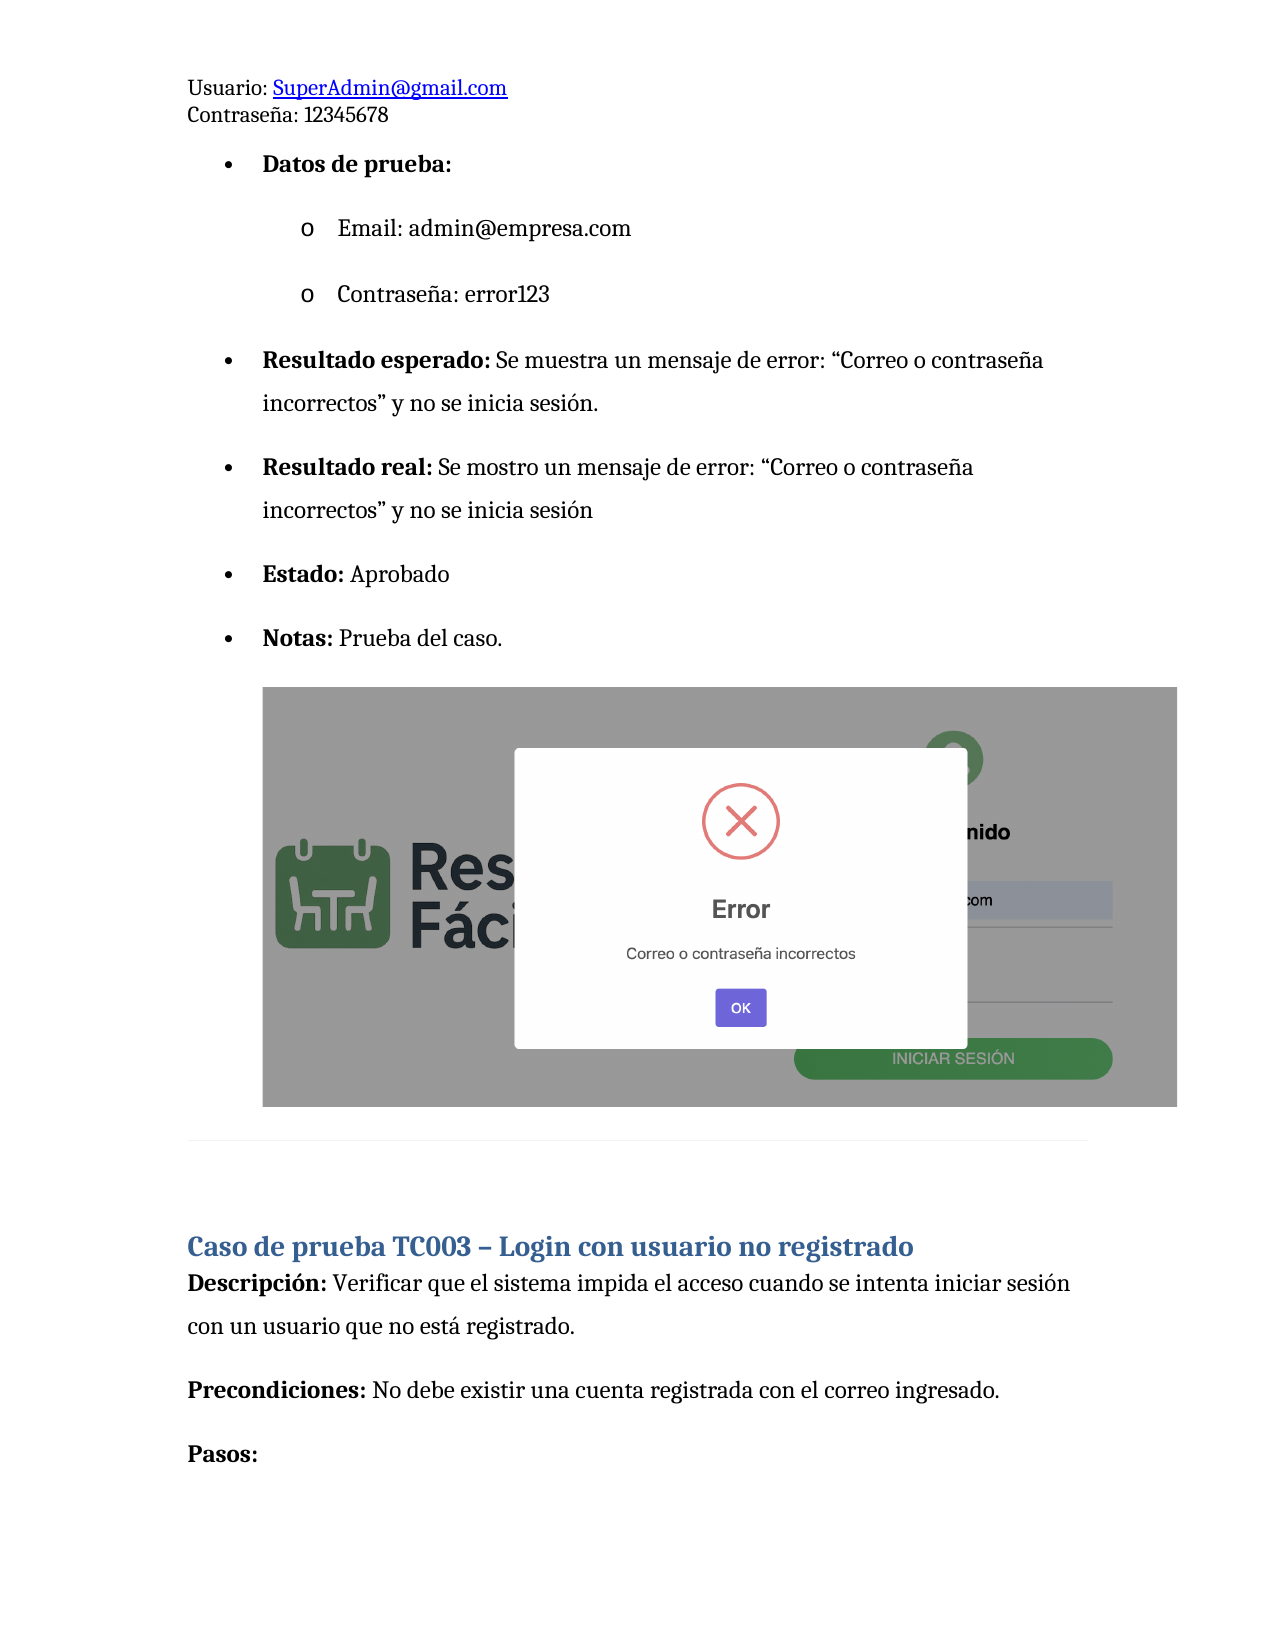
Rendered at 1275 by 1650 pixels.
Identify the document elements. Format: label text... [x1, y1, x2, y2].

list Estado: Aprobado [225, 560, 1087, 588]
list Resultado esperado: Se muestra un mensaje de error: “Correo o contraseña incorrectos” y no se inicia sesión. [225, 346, 1087, 417]
list Resultado real: Se mostro un mensaje de error: “Correo o contraseña incorrectos” y no se inicia sesión [225, 453, 1087, 524]
text Pasos: [187, 1440, 1087, 1469]
list Email: admin@empresa.com [300, 214, 1087, 244]
subtitle Caso de prueba TC003 – Login con usuario no registrado [187, 1230, 1087, 1264]
picture [262, 687, 1178, 1107]
list Notas: Prueba del caso. [225, 624, 1087, 652]
text Precondiciones: No debe existir una cuenta registrada con el correo ingresado. [187, 1376, 1087, 1405]
text Descripción: Verificar que el sistema impida el acceso cuando se intenta iniciar sesión con un usuario que no está registrado. [187, 1269, 1087, 1341]
list Contraseña: error123 [300, 280, 1087, 310]
list Datos de prueba: [225, 150, 1087, 179]
